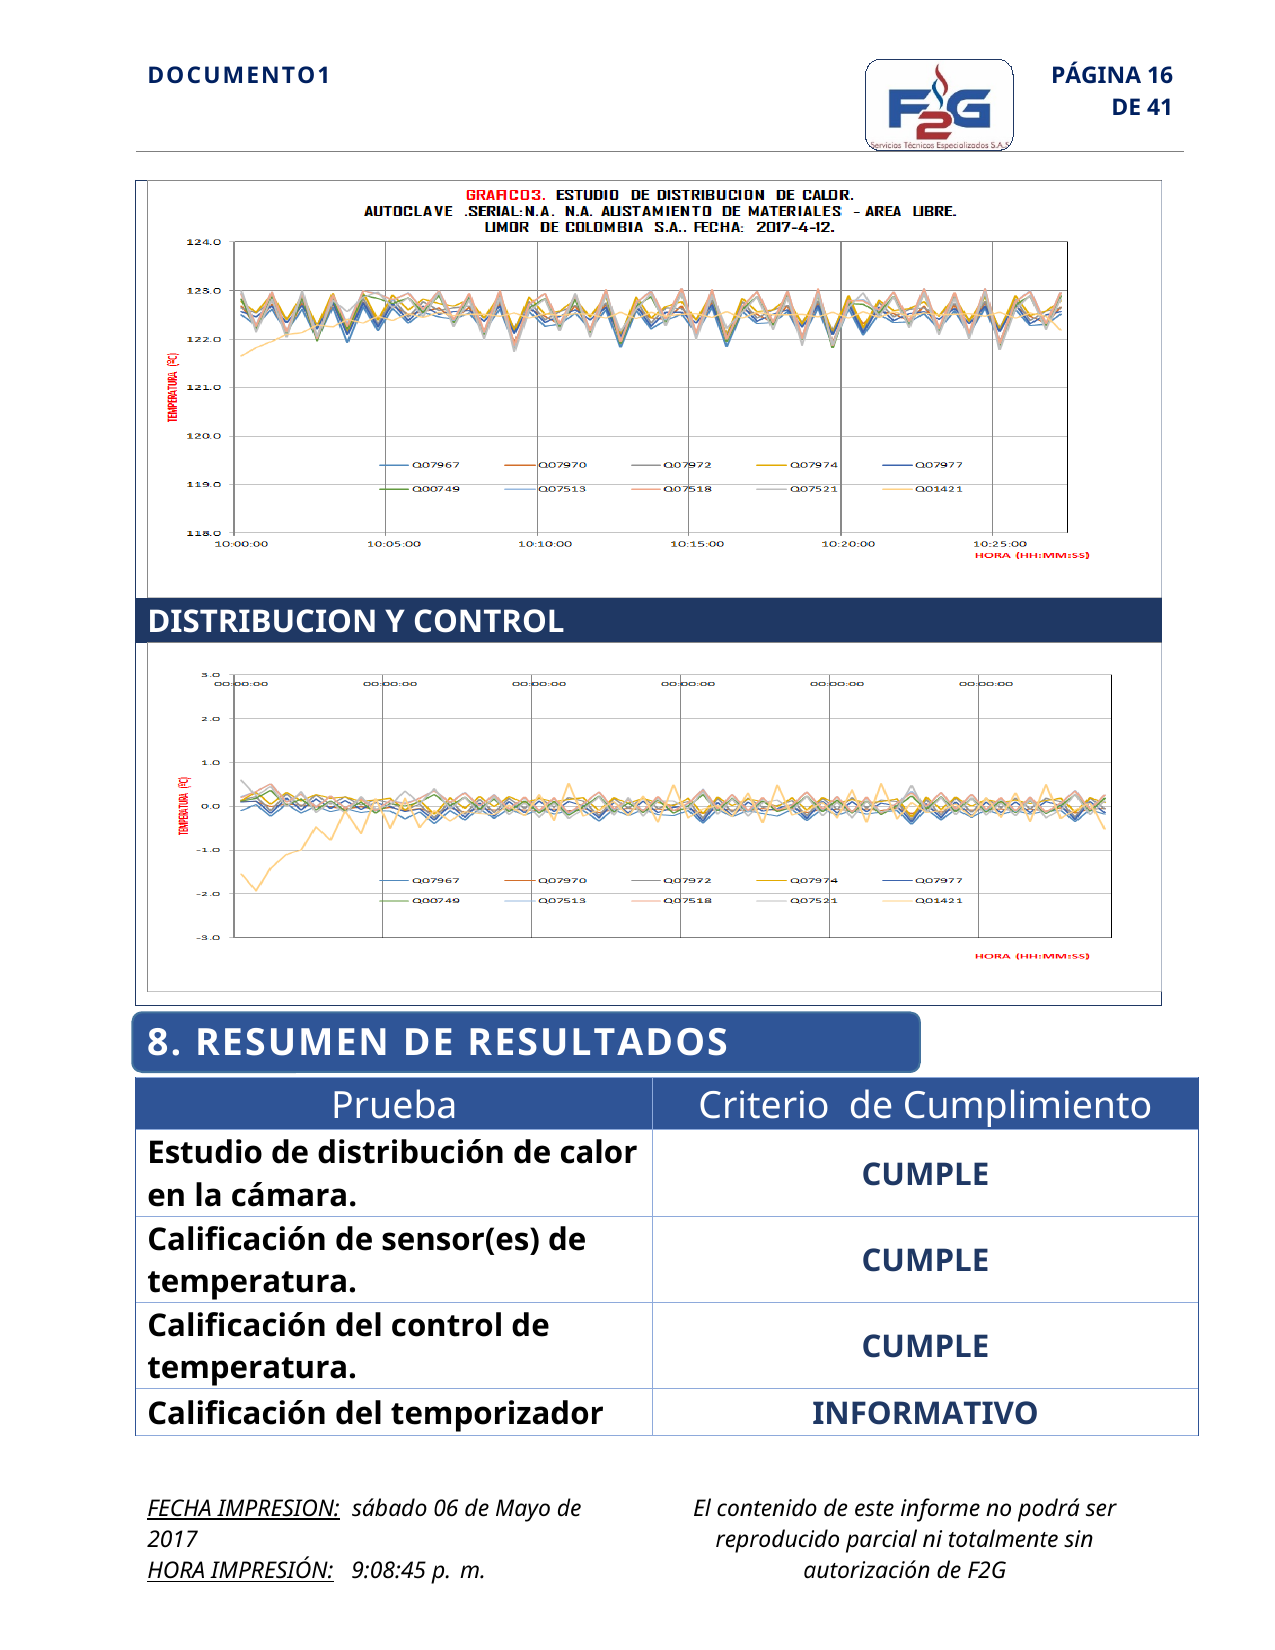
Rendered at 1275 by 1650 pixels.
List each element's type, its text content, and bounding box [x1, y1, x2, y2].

table_cell [136, 181, 147, 598]
table_header Prueba [136, 1078, 652, 1129]
picture [865, 59, 1013, 150]
table_cell Calificación de sensor(es) de temperatura. [136, 1217, 652, 1302]
table_cell Calificación del temporizador [136, 1389, 652, 1435]
table_cell CUMPLE [653, 1130, 1198, 1216]
table_cell CUMPLE [653, 1303, 1198, 1388]
table_cell Calificación del control de temperatura. [136, 1303, 652, 1388]
table_cell Estudio de distribución de calor en la cámara. [136, 1130, 652, 1216]
table_cell INFORMATIVO [653, 1389, 1198, 1435]
picture [147, 642, 1162, 992]
table_cell DISTRIBUCION Y CONTROL [136, 599, 1161, 641]
table_cell CUMPLE [653, 1217, 1198, 1302]
picture [147, 180, 1162, 598]
table_header Criterio de Cumplimiento [653, 1078, 1198, 1129]
table_cell [136, 643, 1161, 1004]
